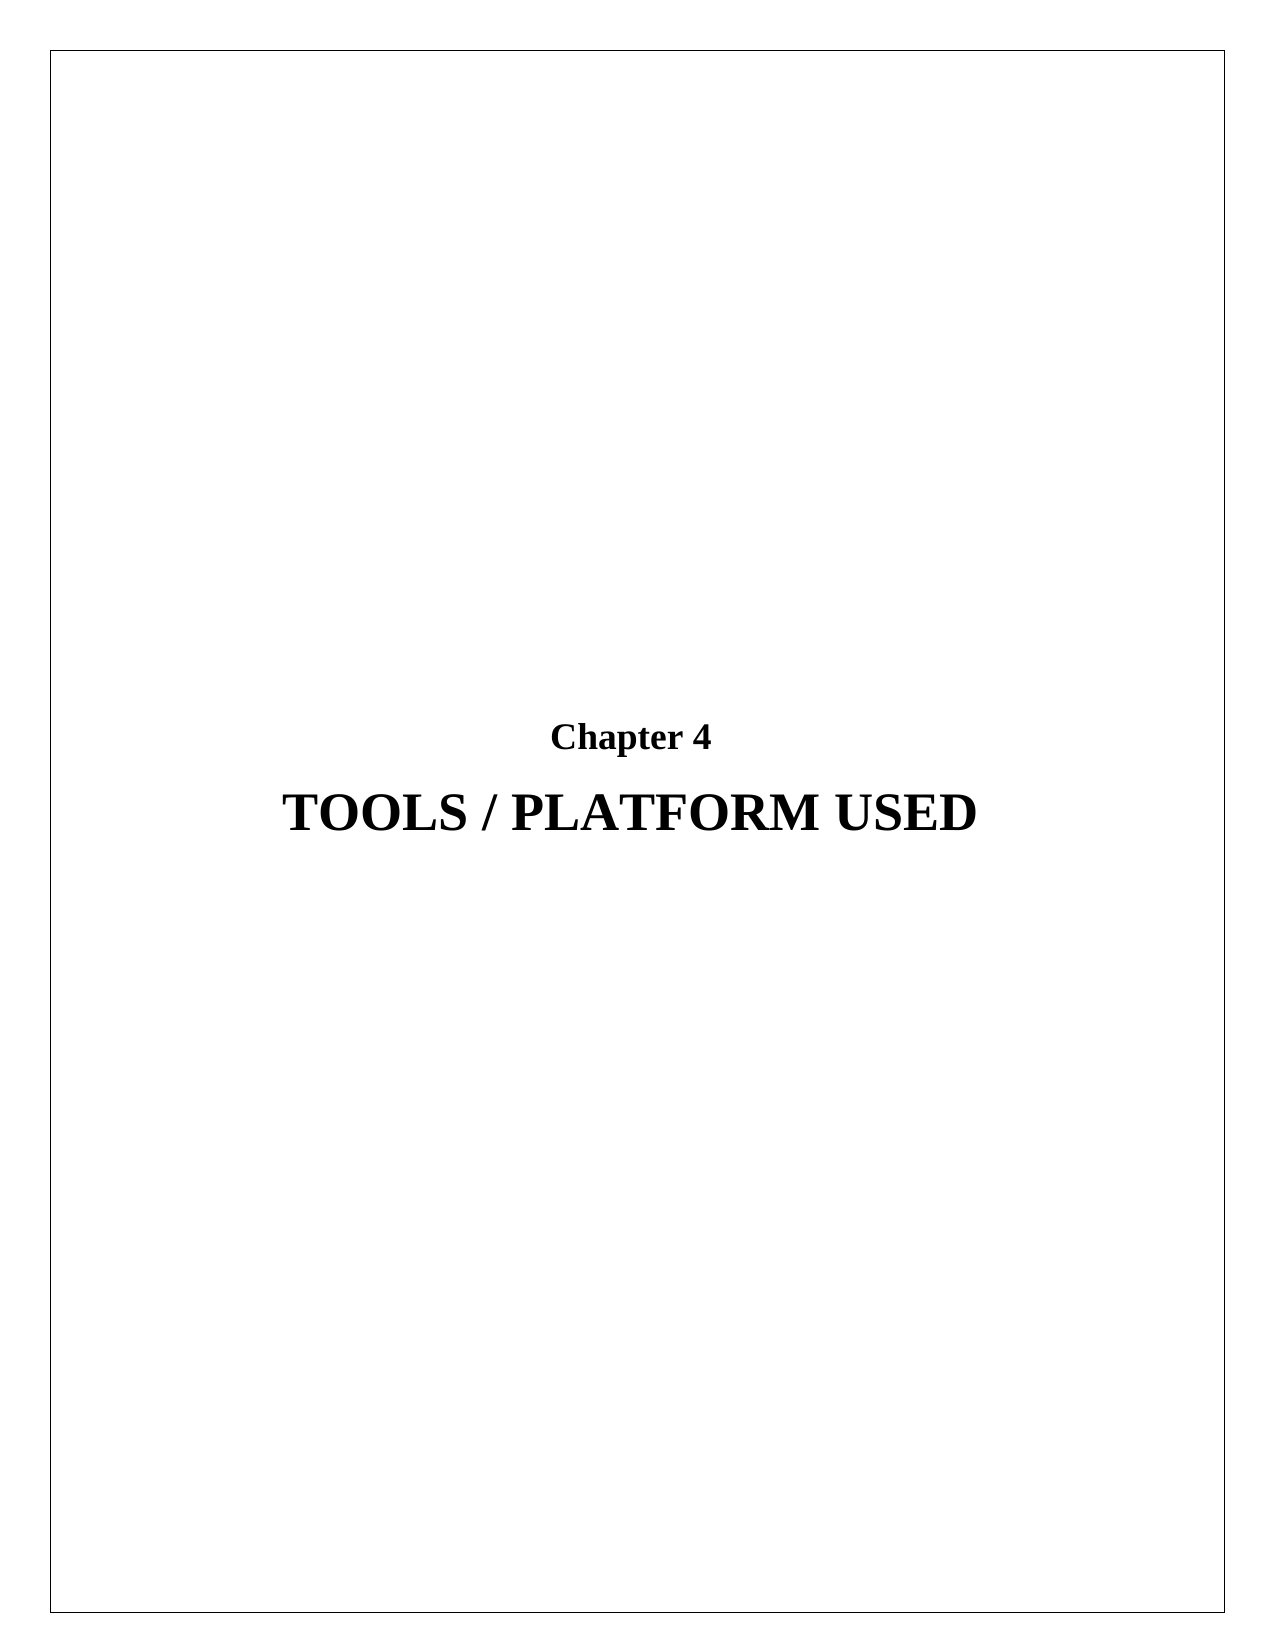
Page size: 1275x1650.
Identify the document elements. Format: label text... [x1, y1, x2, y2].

text Chapter 4 [187, 715, 1074, 758]
text TOOLS / PLATFORM USED [187, 779, 1074, 842]
